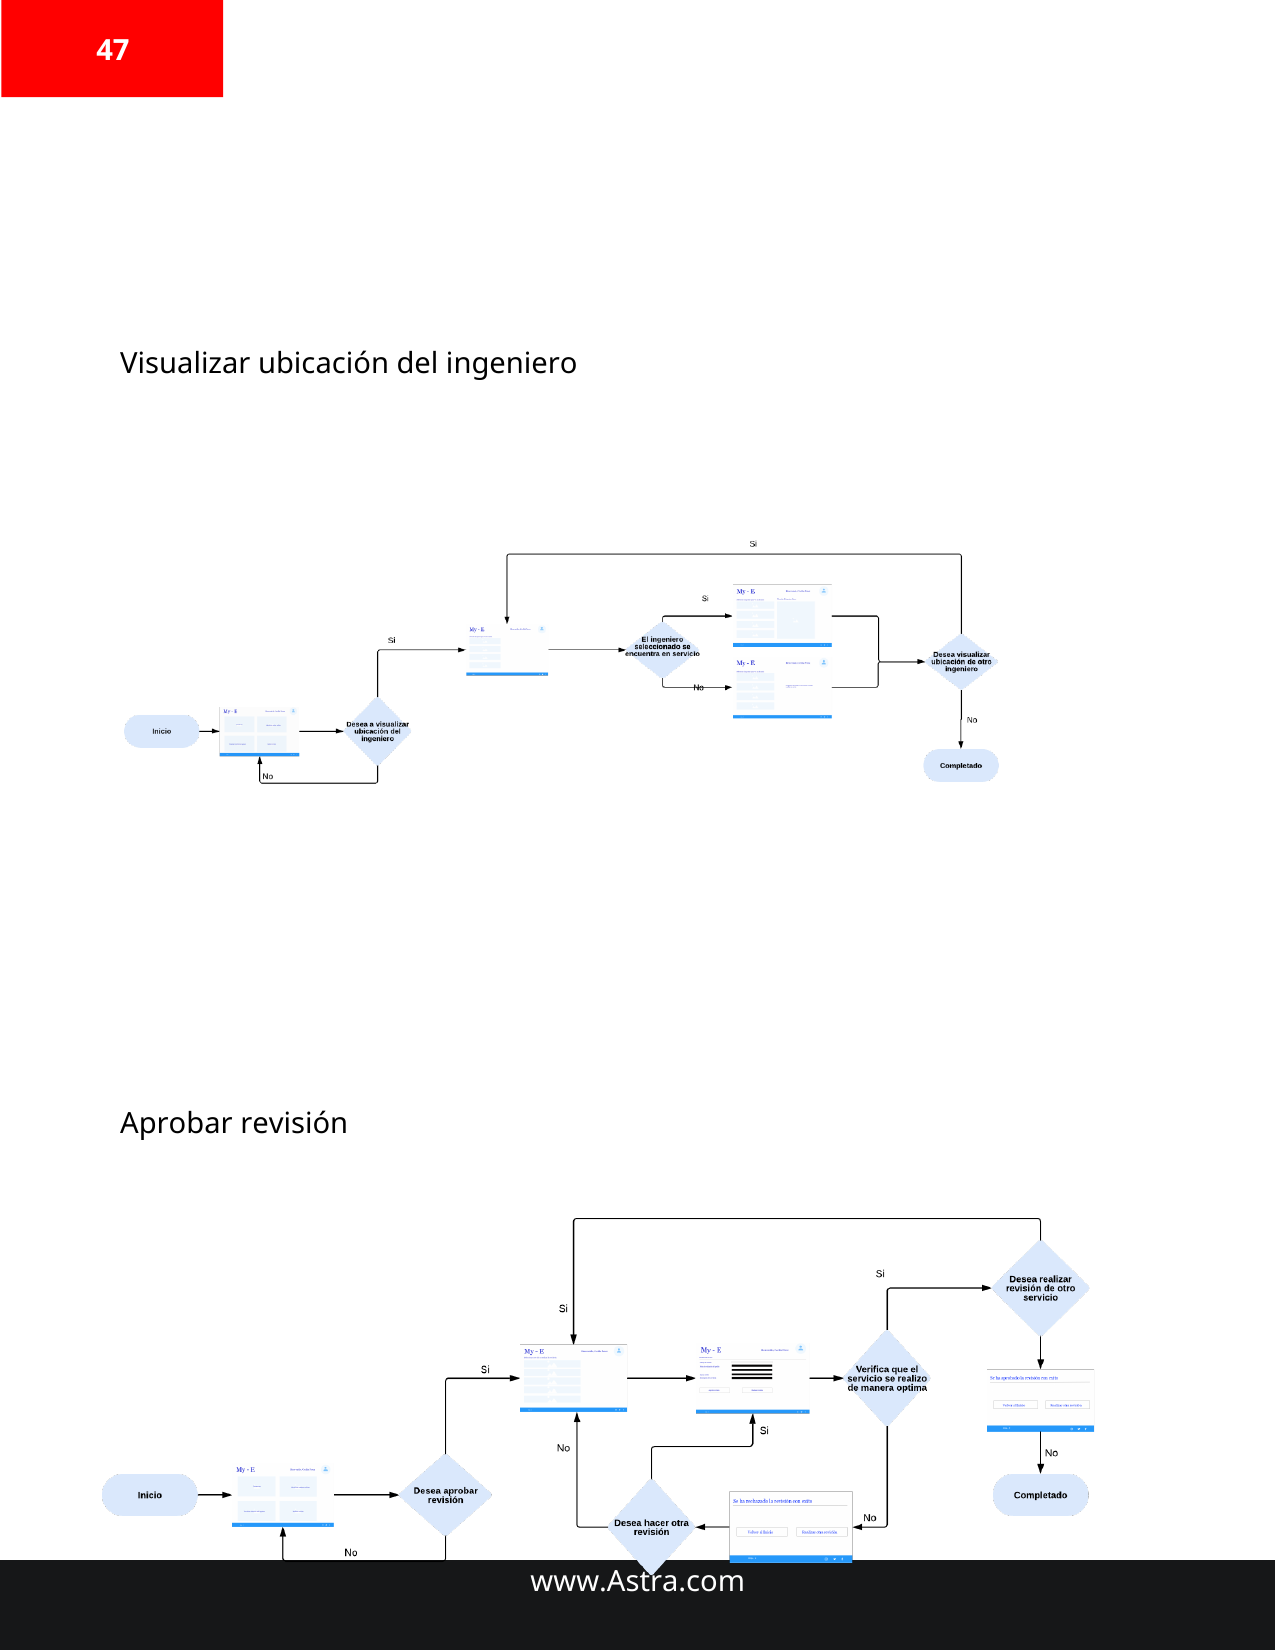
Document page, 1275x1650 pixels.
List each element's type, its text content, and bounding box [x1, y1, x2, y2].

text Visualizar ubicación del ingeniero [120, 342, 1155, 382]
text Aprobar revisión [120, 1102, 1155, 1142]
picture [120, 428, 1179, 854]
picture [80, 1196, 1116, 1598]
